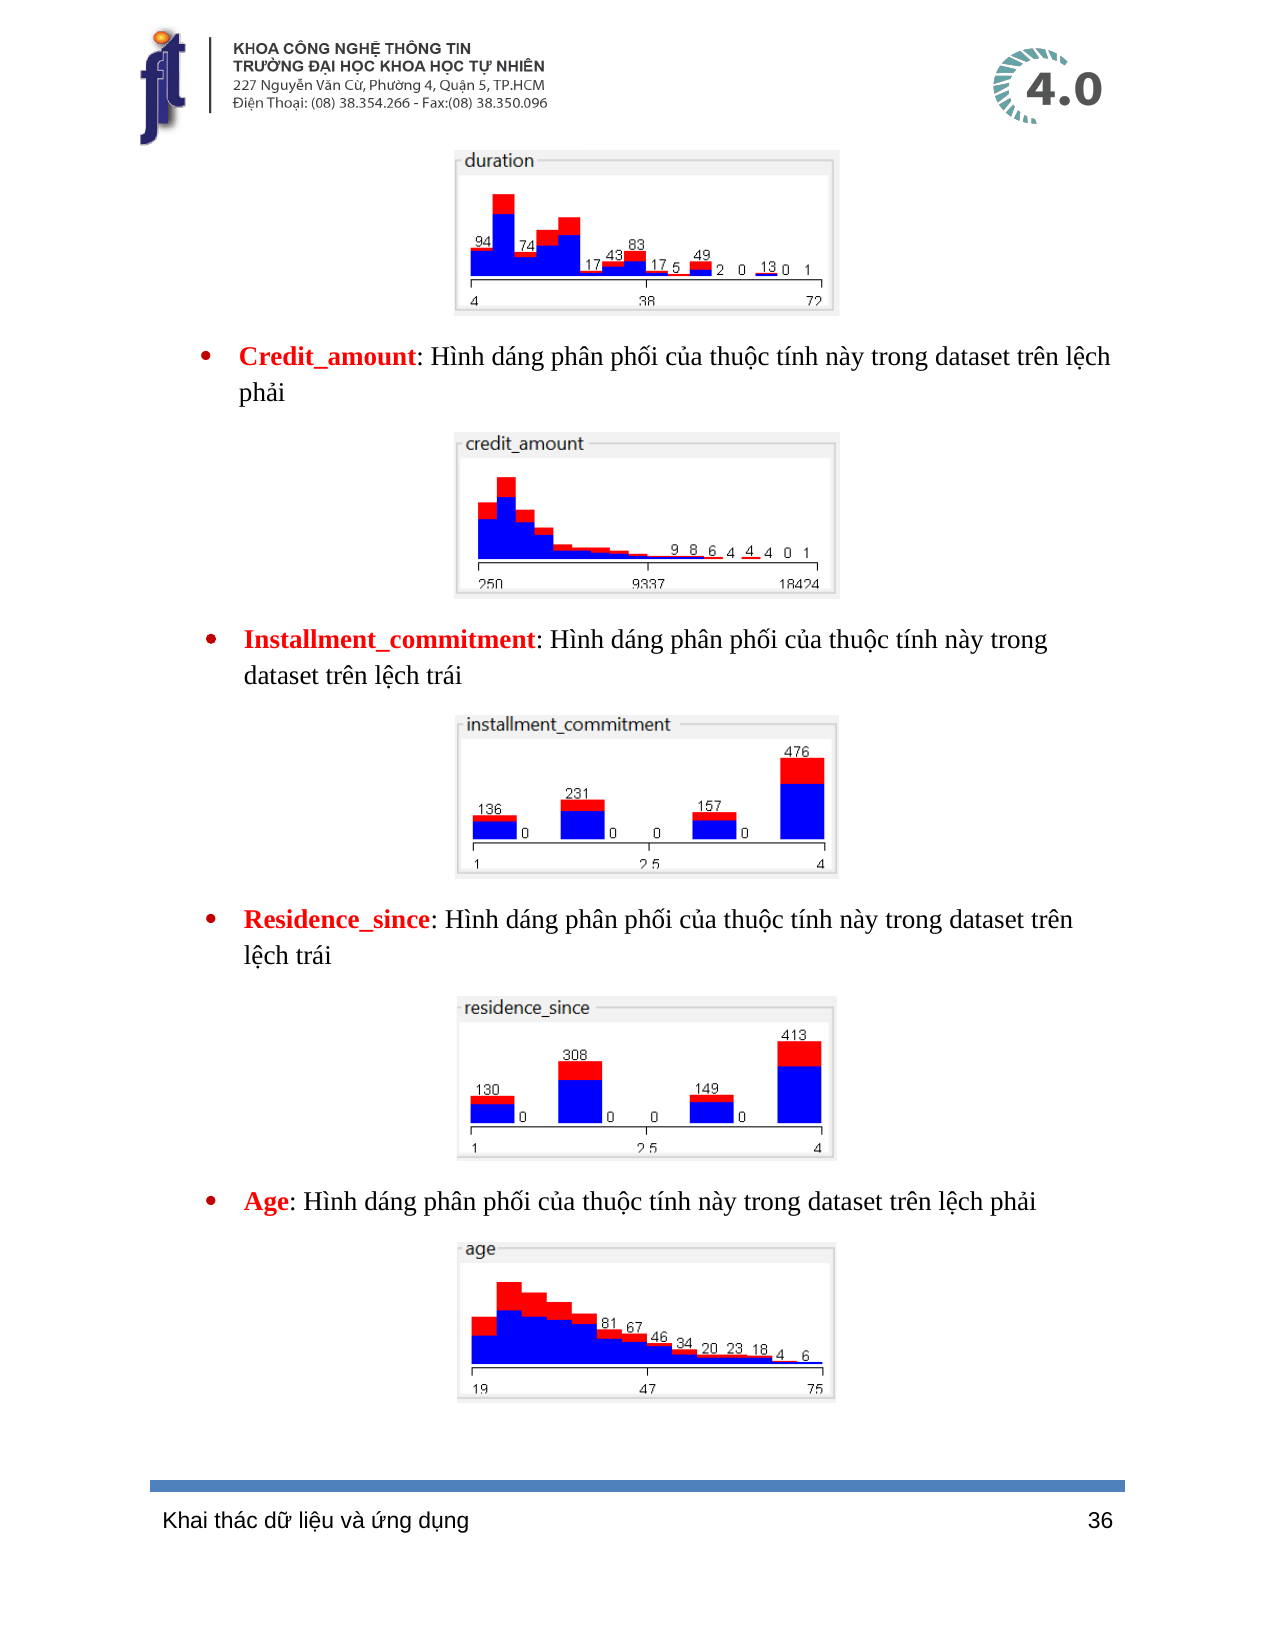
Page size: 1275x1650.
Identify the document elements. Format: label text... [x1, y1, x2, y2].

list Credit_amount: Hình dáng phân phối của thuộc tính này trong dataset trên lệch phải [201, 340, 1125, 407]
list Residence_since: Hình dáng phân phối của thuộc tính này trong dataset trên lệch trái [206, 904, 1125, 971]
list Age: Hình dáng phân phối của thuộc tính này trong dataset trên lệch phải [206, 1185, 1125, 1217]
picture [457, 1242, 837, 1403]
picture [985, 41, 1108, 127]
picture [117, 21, 840, 316]
picture [456, 996, 837, 1161]
picture [454, 715, 839, 879]
picture [453, 432, 841, 599]
list Installment_commitment: Hình dáng phân phối của thuộc tính này trong dataset trên lệch trái [206, 623, 1125, 690]
